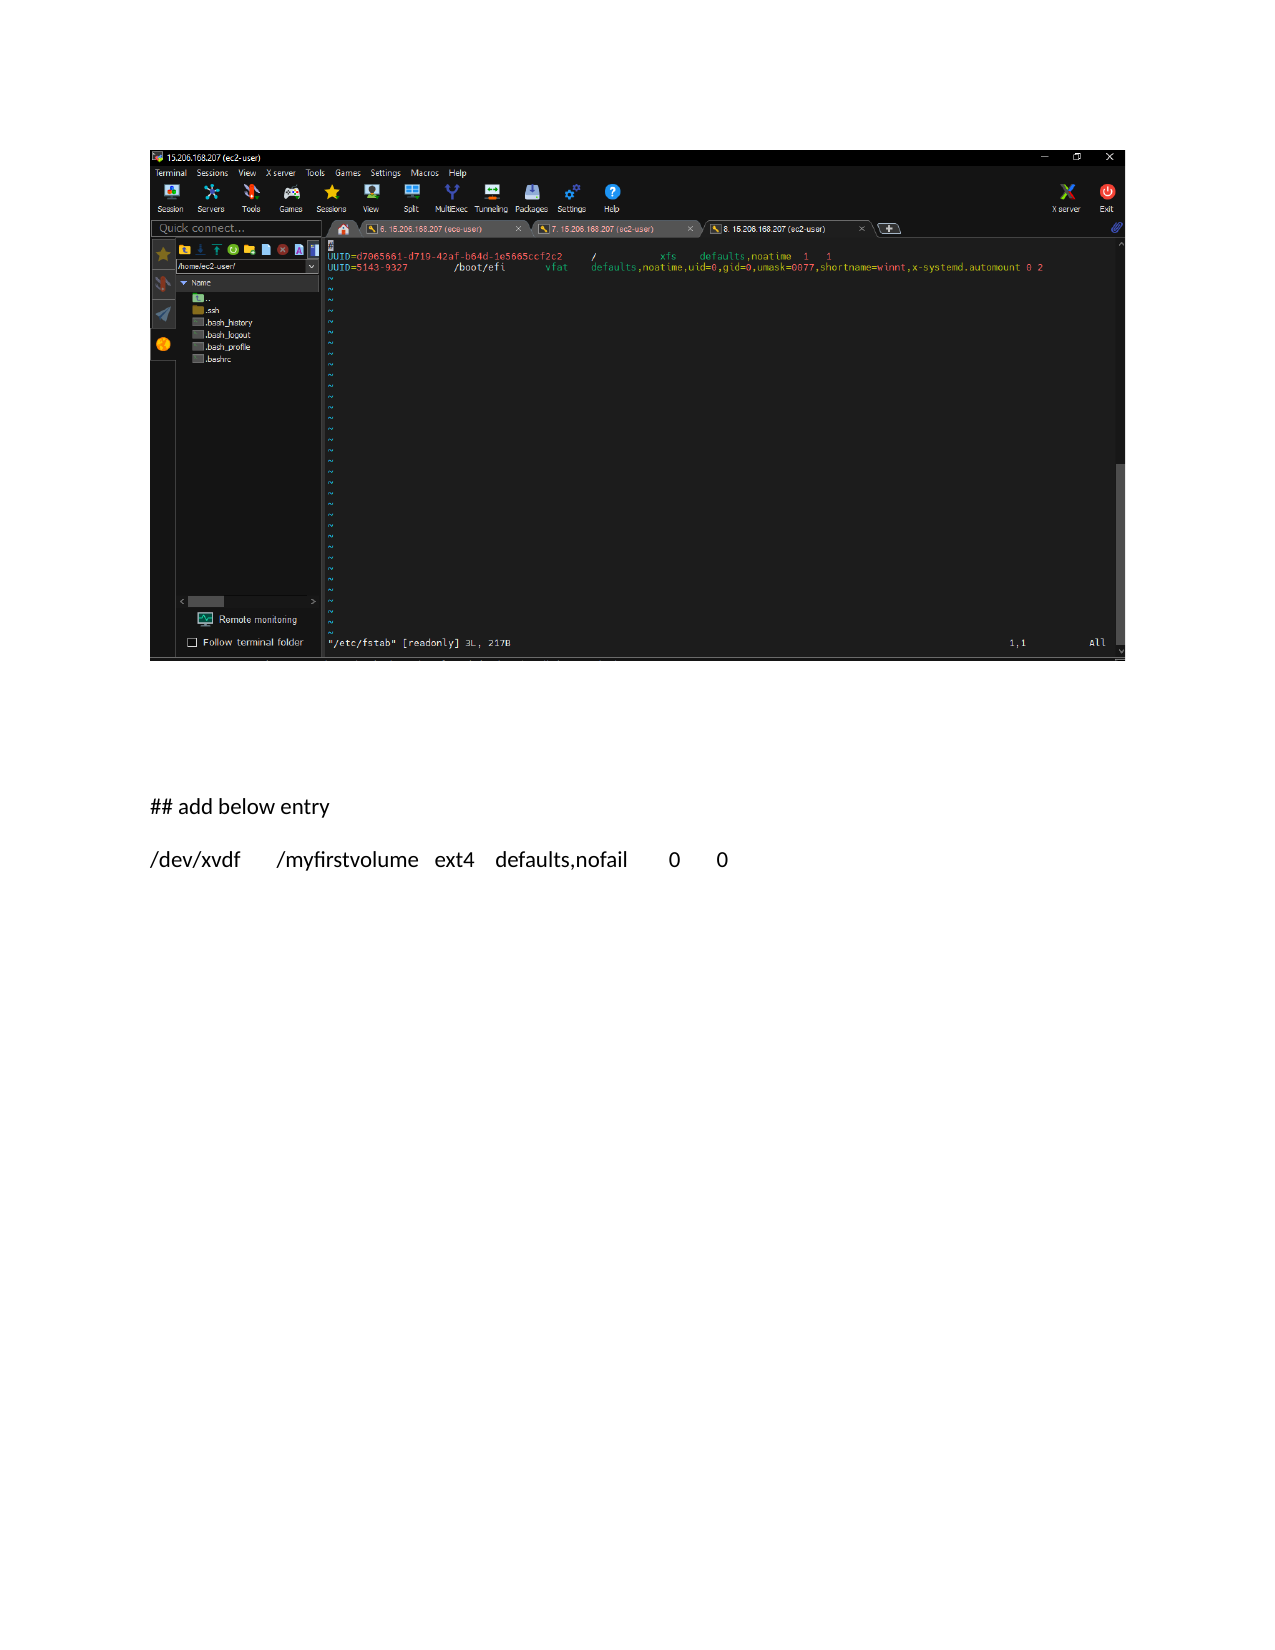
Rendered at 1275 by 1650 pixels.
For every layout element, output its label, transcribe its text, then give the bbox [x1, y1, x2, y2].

picture [150, 150, 1125, 661]
text /dev/xvdf /myfirstvolume ext4 defaults,nofail 0 0 [150, 845, 1125, 873]
text ## add below entry [150, 792, 1125, 820]
